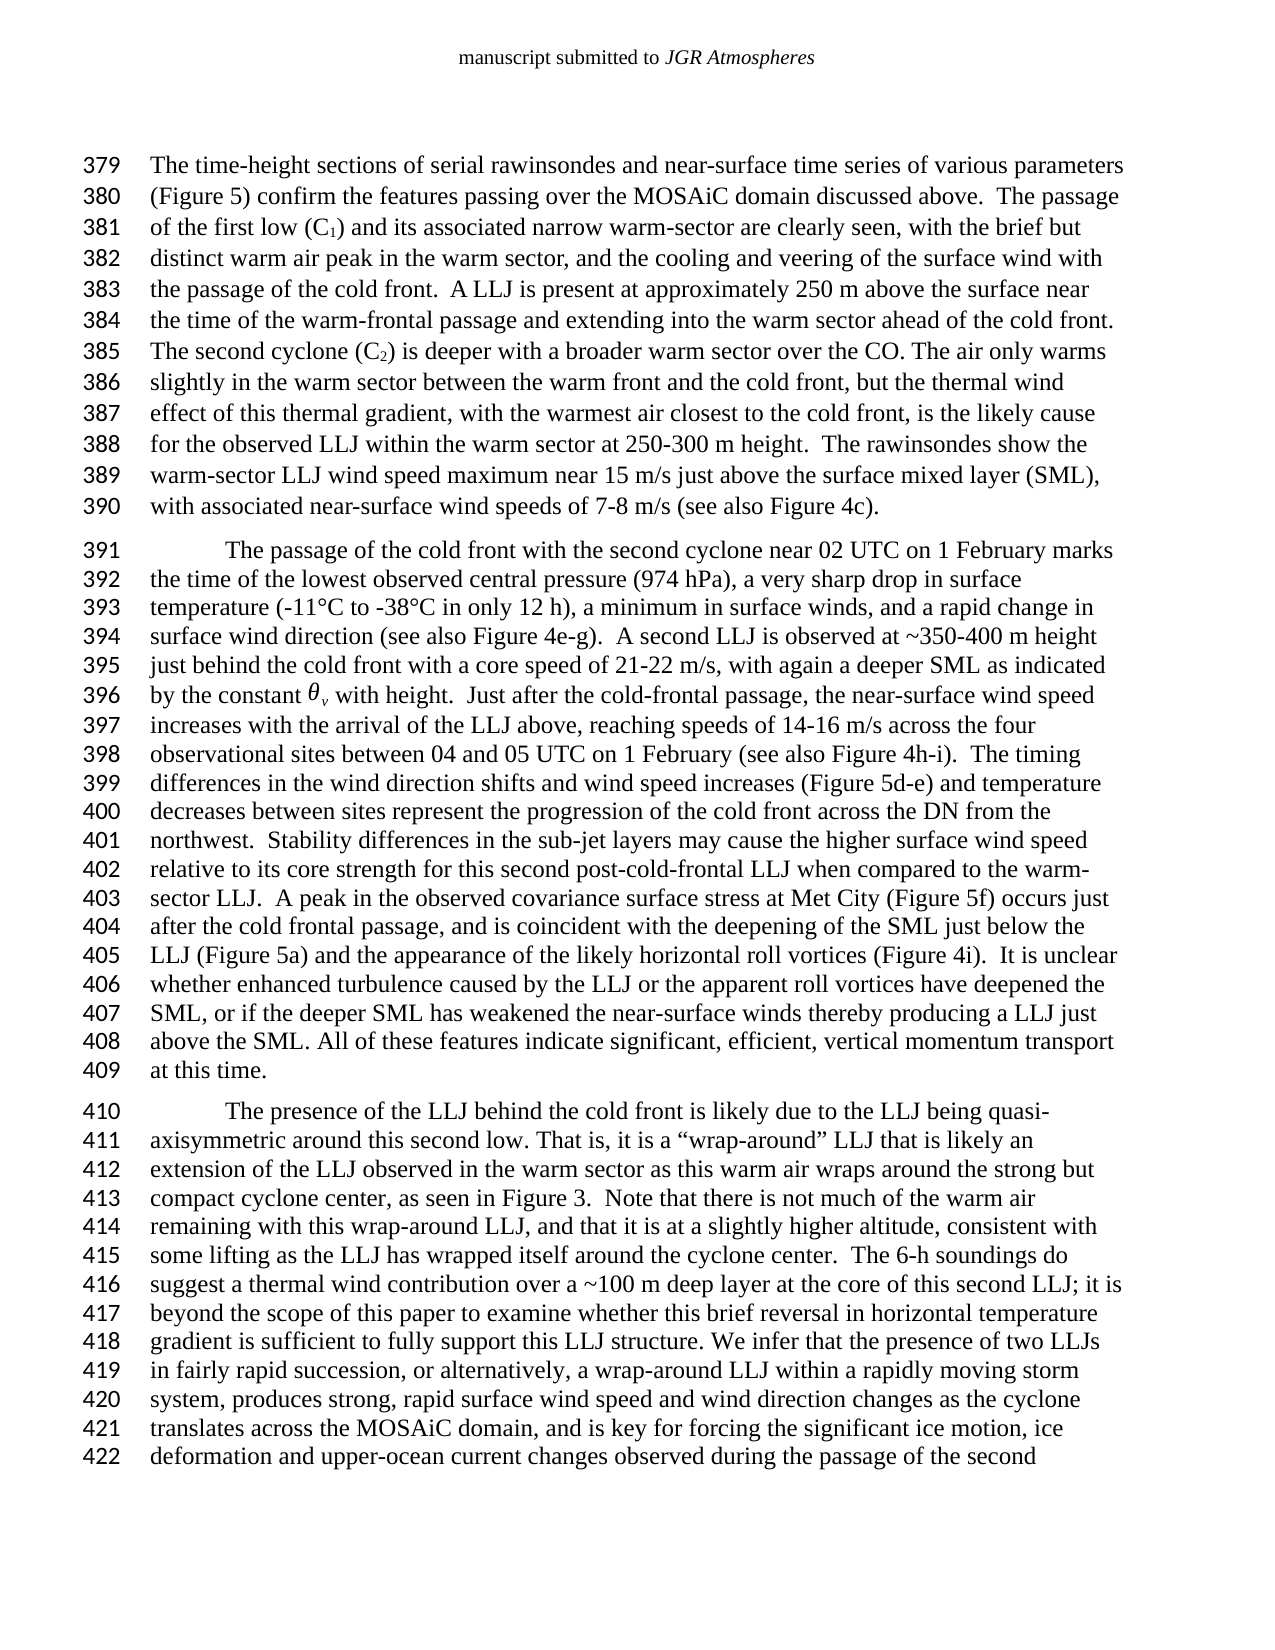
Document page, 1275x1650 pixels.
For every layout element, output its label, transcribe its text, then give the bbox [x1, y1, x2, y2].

text The time-height sections of serial rawinsondes and near-surface time series of various parameters (Figure 5) confirm the features passing over the MOSAiC domain discussed above. The passage of the first low (C1) and its associated narrow warm-sector are clearly seen, with the brief but distinct warm air peak in the warm sector, and the cooling and veering of the surface wind with the passage of the cold front. A LLJ is present at approximately 250 m above the surface near the time of the warm-frontal passage and extending into the warm sector ahead of the cold front. The second cyclone (C2) is deeper with a broader warm sector over the CO. The air only warms slightly in the warm sector between the warm front and the cold front, but the thermal wind effect of this thermal gradient, with the warmest air closest to the cold front, is the likely cause for the observed LLJ within the warm sector at 250-300 m height. The rawinsondes show the warm-sector LLJ wind speed maximum near 15 m/s just above the surface mixed layer (SML), with associated near-surface wind speeds of 7-8 m/s (see also Figure 4c). [150, 150, 1125, 520]
text The passage of the cold front with the second cyclone near 02 UTC on 1 February marks the time of the lowest observed central pressure (974 hPa), a very sharp drop in surface temperature (-11°C to -38°C in only 12 h), a minimum in surface winds, and a rapid change in surface wind direction (see also Figure 4e-g). A second LLJ is observed at ~350-400 m height just behind the cold front with a core speed of 21-22 m/s, with again a deeper SML as indicated by the constant with height. Just after the cold-frontal passage, the near-surface wind speed increases with the arrival of the LLJ above, reaching speeds of 14-16 m/s across the four observational sites between 04 and 05 UTC on 1 February (see also Figure 4h-i). The timing differences in the wind direction shifts and wind speed increases (Figure 5d-e) and temperature decreases between sites represent the progression of the cold front across the DN from the northwest. Stability differences in the sub-jet layers may cause the higher surface wind speed relative to its core strength for this second post-cold-frontal LLJ when compared to the warm-sector LLJ. A peak in the observed covariance surface stress at Met City (Figure 5f) occurs just after the cold frontal passage, and is coincident with the deepening of the SML just below the LLJ (Figure 5a) and the appearance of the likely horizontal roll vortices (Figure 4i). It is unclear whether enhanced turbulence caused by the LLJ or the apparent roll vortices have deepened the SML, or if the deeper SML has weakened the near-surface winds thereby producing a LLJ just above the SML. All of these features indicate significant, efficient, vertical momentum transport at this time. [150, 535, 1125, 1084]
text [150, 1096, 1125, 1470]
